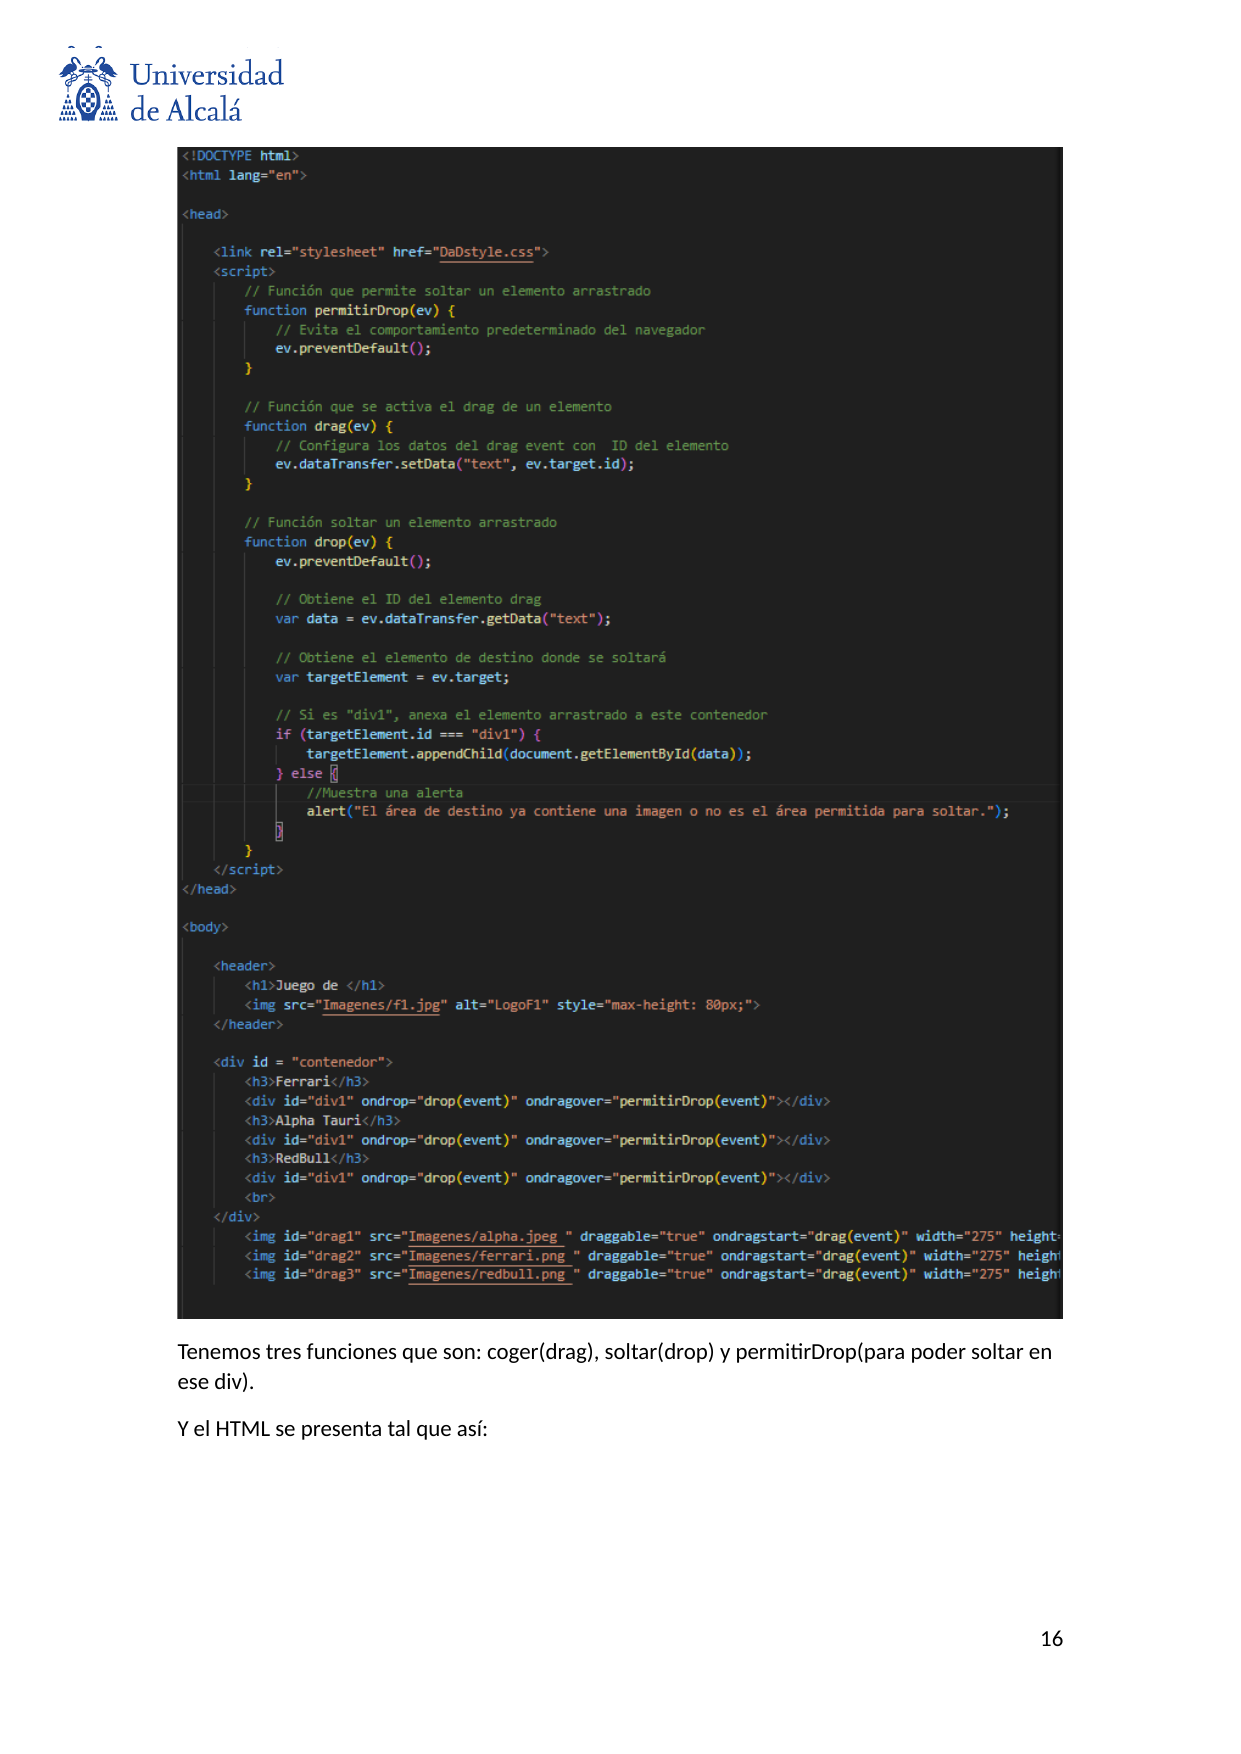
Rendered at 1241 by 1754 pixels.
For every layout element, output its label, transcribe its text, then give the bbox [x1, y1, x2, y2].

text Y el HTML se presenta tal que así: [177, 1414, 1063, 1442]
picture [177, 147, 1063, 1319]
picture [48, 37, 291, 129]
text Tenemos tres funciones que son: coger(drag), soltar(drop) y permitirDrop(para poder soltar en ese div). [177, 1337, 1063, 1395]
